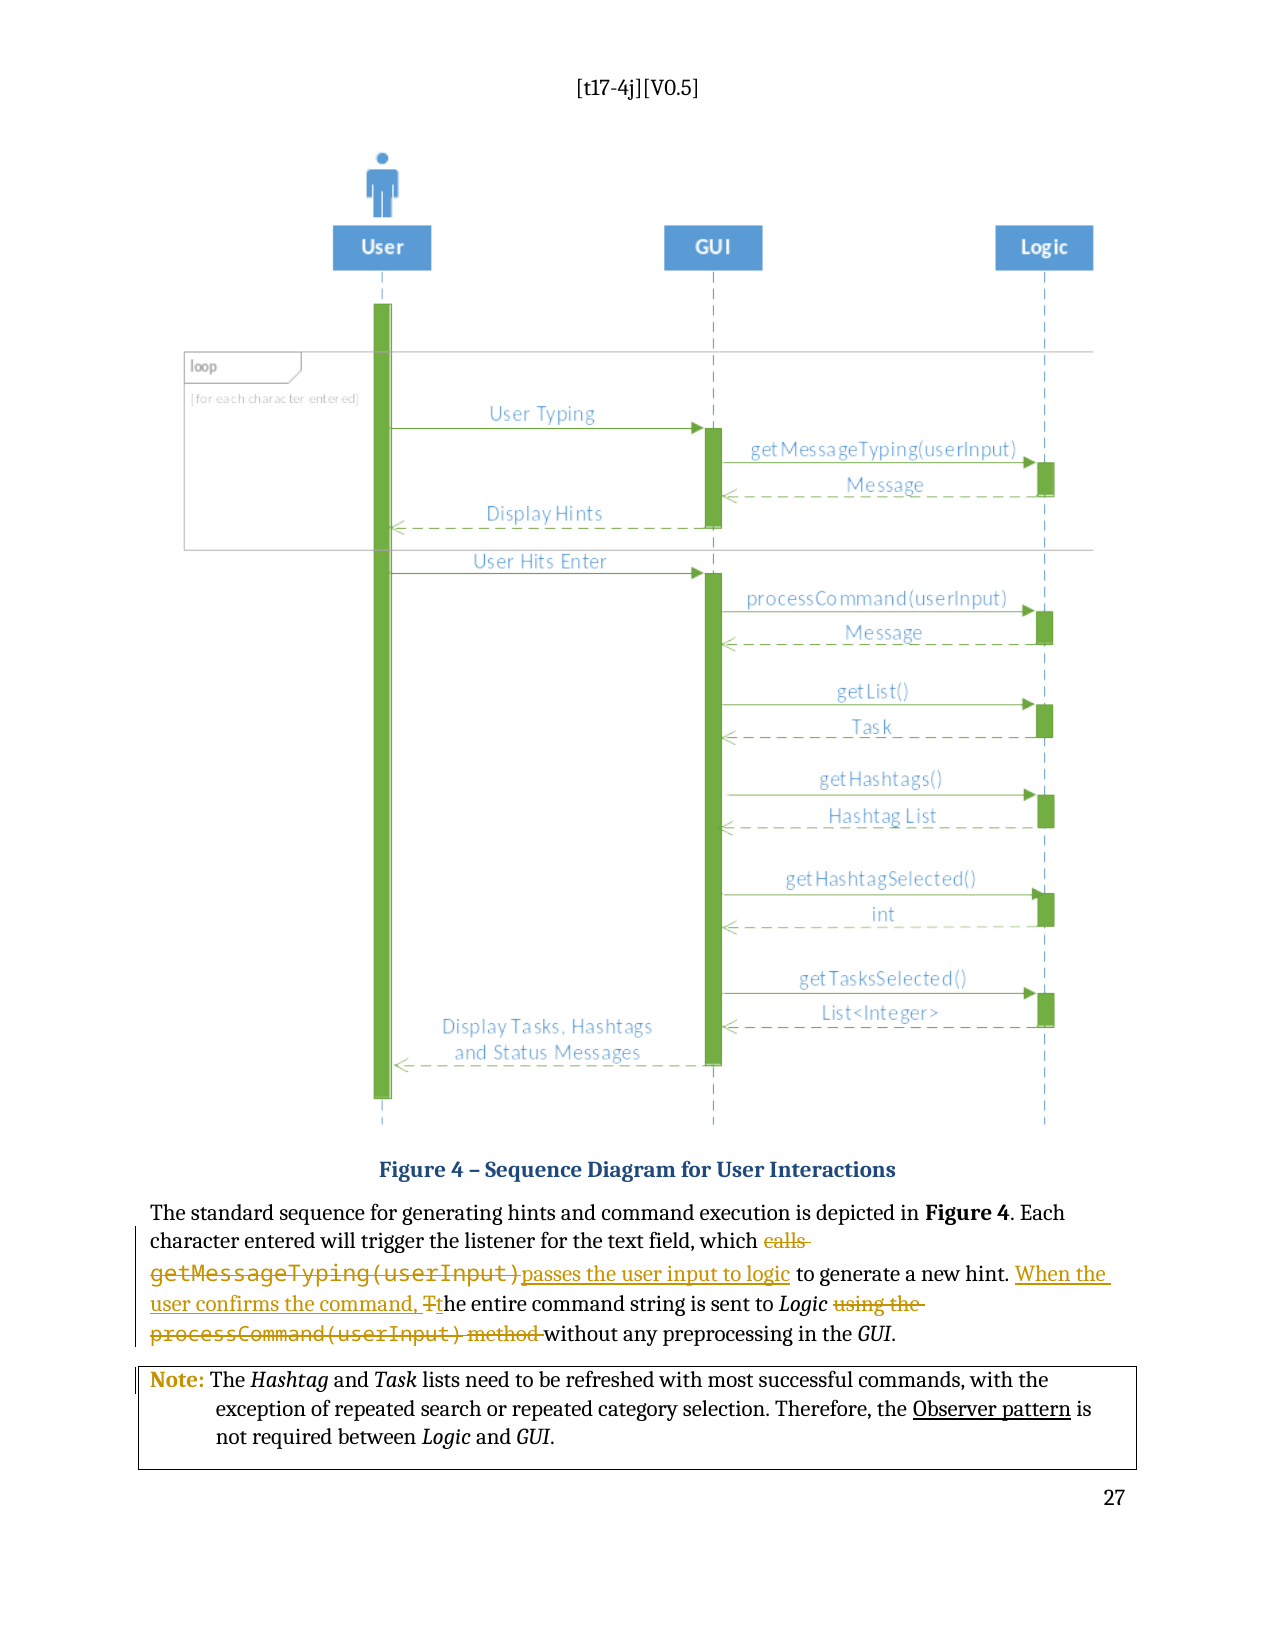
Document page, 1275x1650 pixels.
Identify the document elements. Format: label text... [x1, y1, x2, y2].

table_header Note: The Hashtag and Task lists need to be refreshed with most successful commands, with the exception of repeated search or repeated category selection. Therefore, the Observer pattern is not required between Logic and GUI. [139, 1367, 1136, 1469]
text The standard sequence for generating hints and command execution is depicted in Figure 4. Each character entered will trigger the listener for the text field, which to generate a new hint. he entire command string is sent to Logic without any preprocessing in the GUI. [150, 1200, 1125, 1347]
